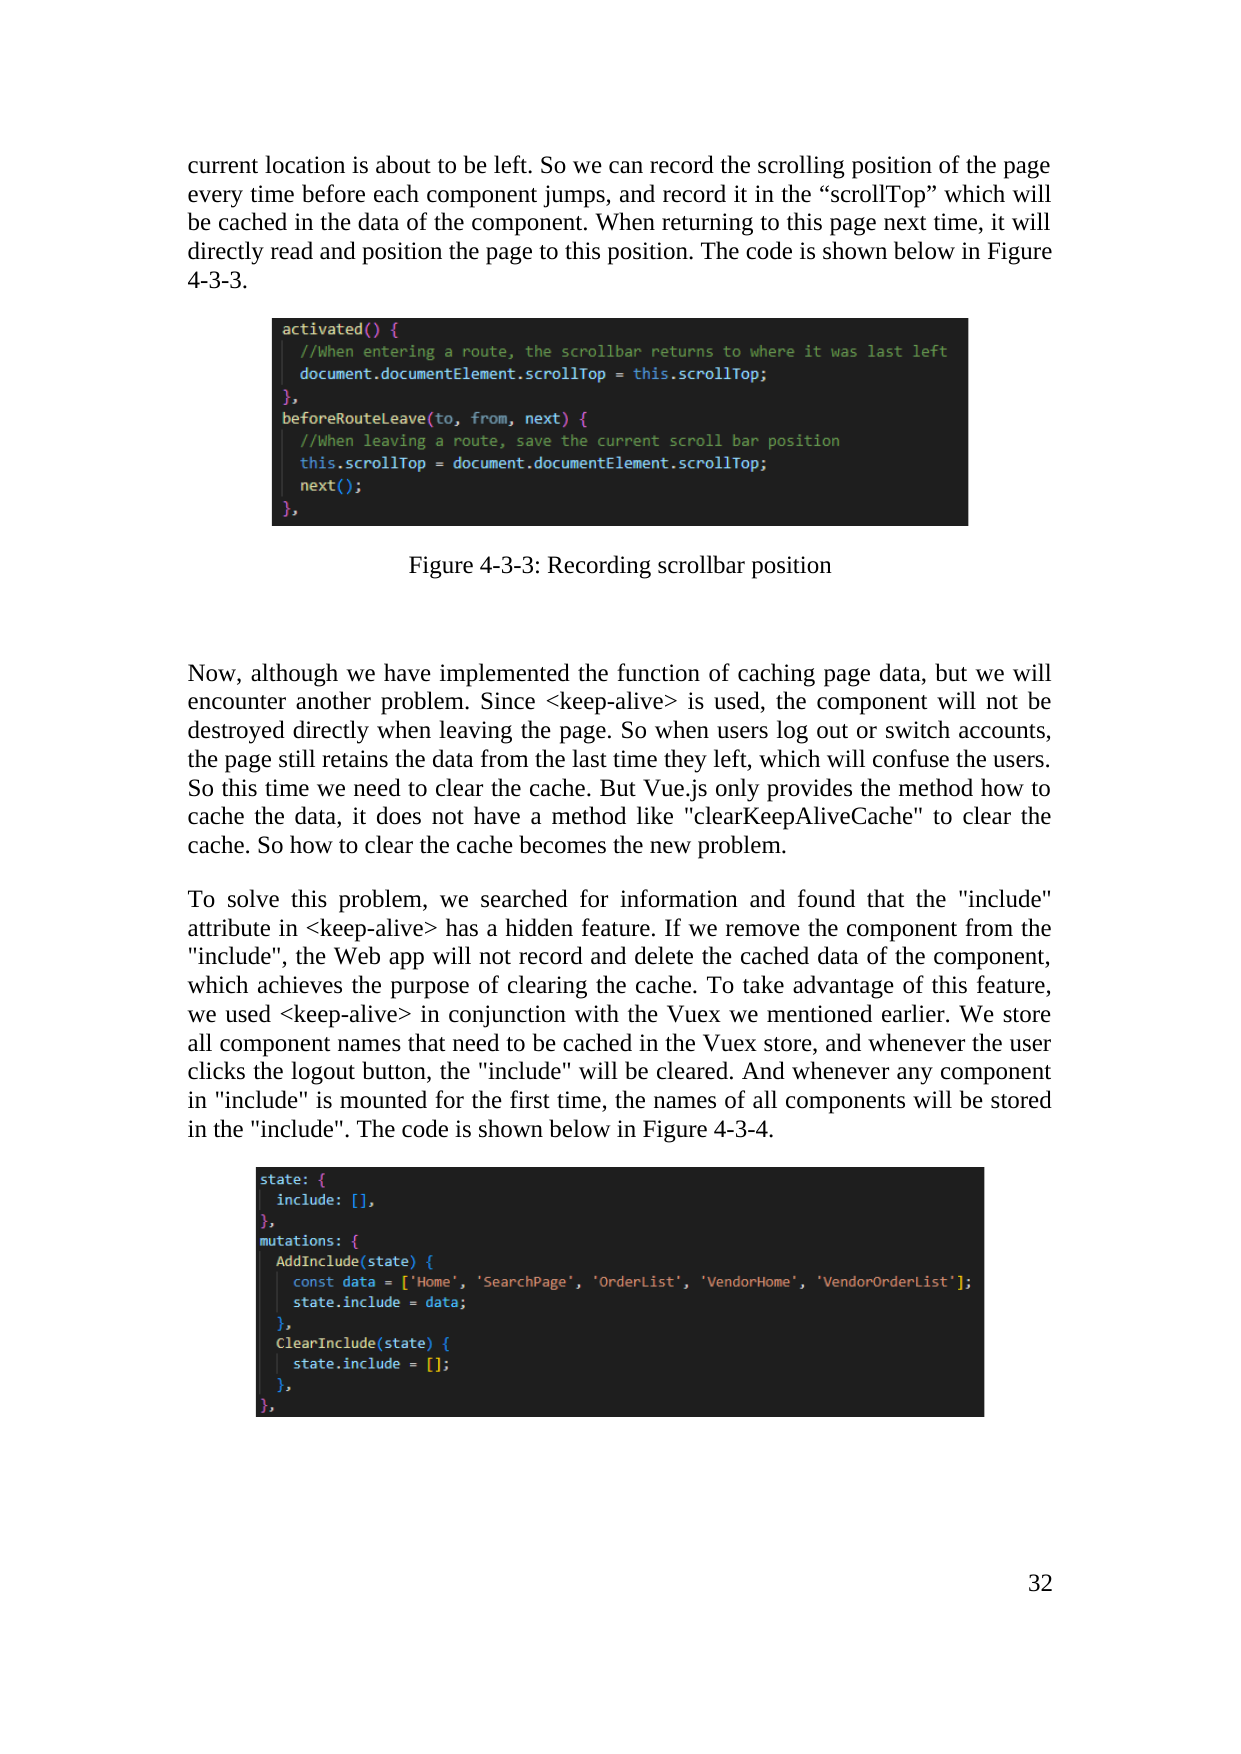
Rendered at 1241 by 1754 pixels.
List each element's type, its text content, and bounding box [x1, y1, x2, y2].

text Now, although we have implemented the function of caching page data, but we will encounter another problem. Since <keep-alive> is used, the component will not be destroyed directly when leaving the page. So when users log out or switch accounts, the page still retains the data from the last time they left, which will confuse the users. So this time we need to clear the cache. But Vue.js only provides the method how to cache the data, it does not have a method like "clearKeepAliveCache" to clear the cache. So how to clear the cache becomes the new problem. [187, 658, 1053, 859]
picture [255, 1167, 985, 1417]
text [187, 150, 1053, 294]
picture [271, 318, 969, 526]
text To solve this problem, we searched for information and found that the "include" attribute in <keep-alive> has a hidden feature. If we remove the component from the "include", the Web app will not record and delete the cached data of the component, which achieves the purpose of clearing the cache. To take advantage of this feature, we used <keep-alive> in conjunction with the Vuex we mentioned earlier. We store all component names that need to be cached in the Vuex store, and whenever the user clicks the logout button, the "include" will be cleared. And whenever any component in "include" is mounted for the first time, the names of all components will be stored in the "include". The code is shown below in Figure 4-3-4. [187, 884, 1053, 1143]
text Figure 4-3-3: Recording scrollbar position [187, 550, 1053, 579]
